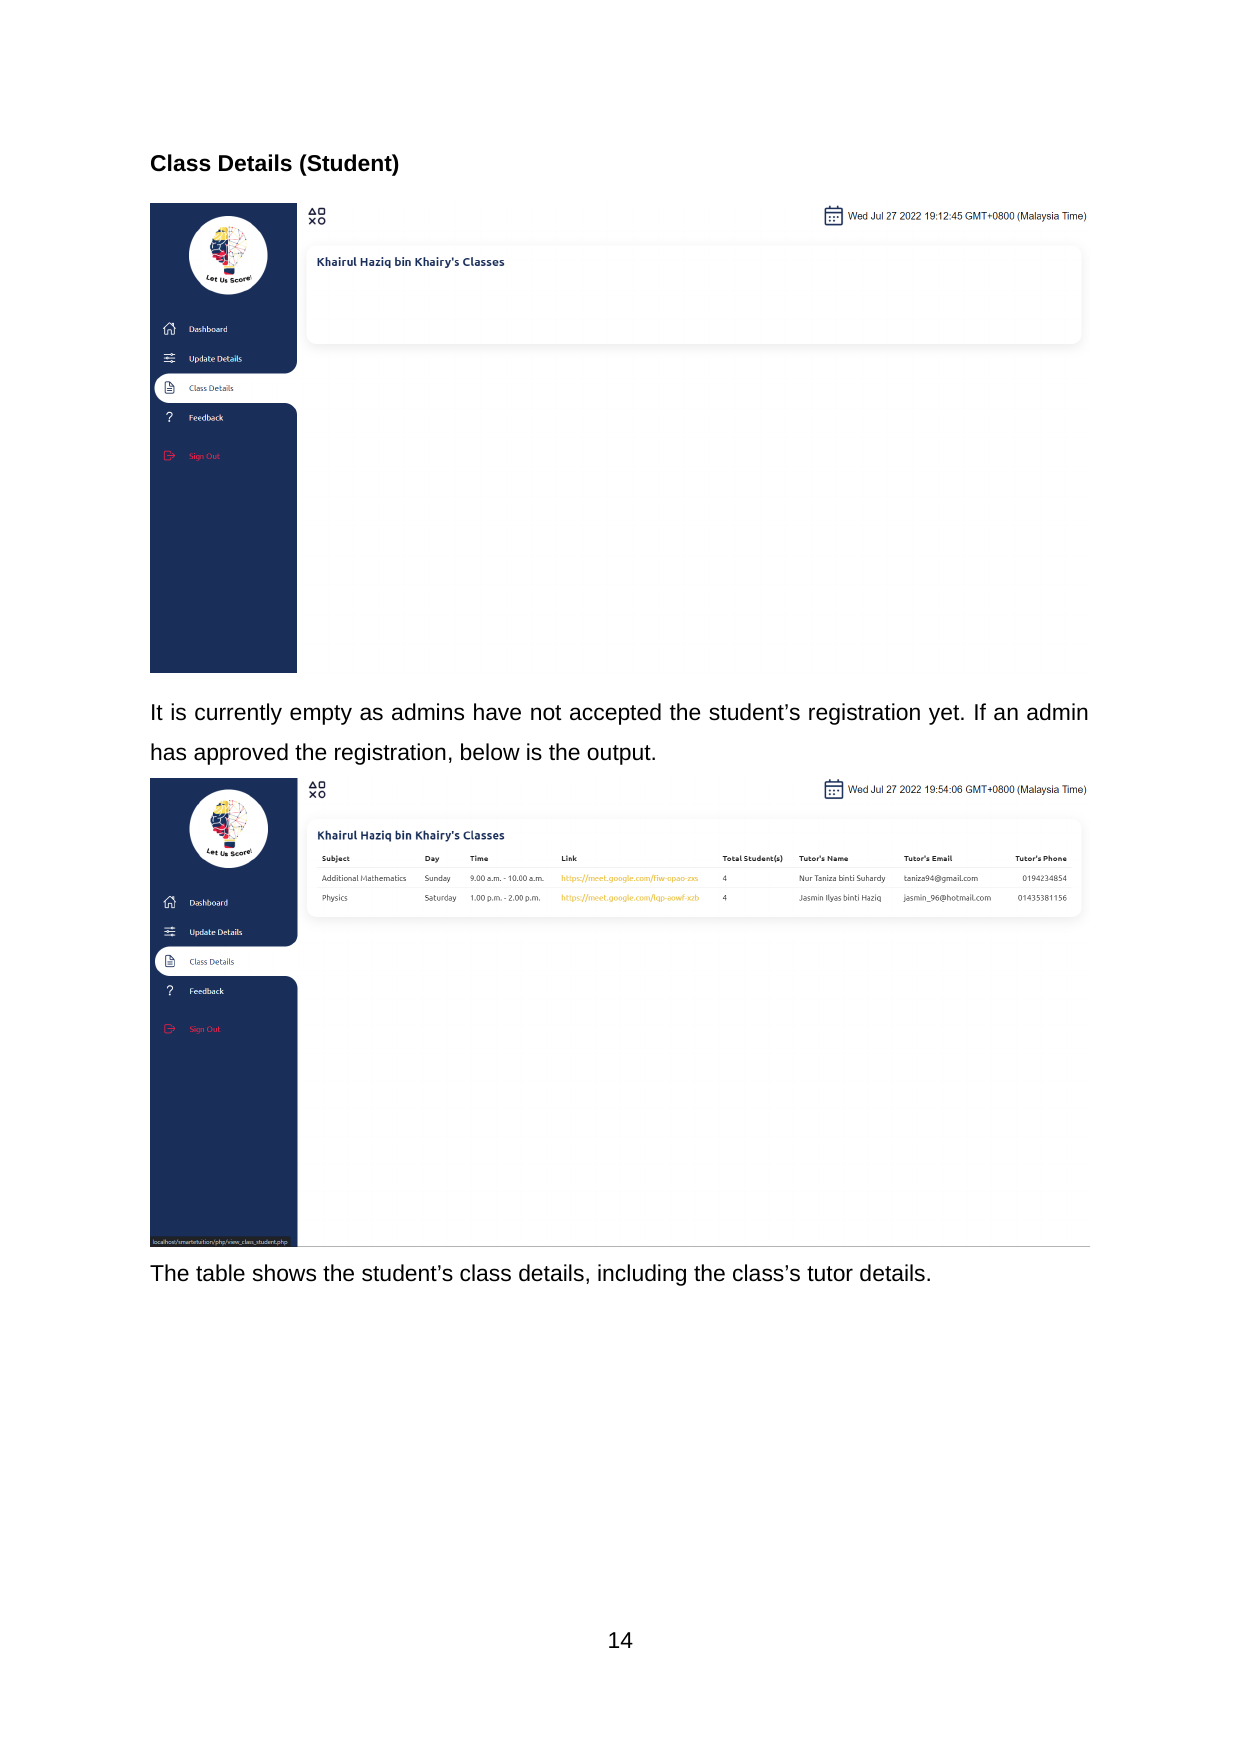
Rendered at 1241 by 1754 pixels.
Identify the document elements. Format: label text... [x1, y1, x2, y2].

picture [150, 203, 1091, 673]
text The table shows the student’s class details, including the class’s tutor details. [150, 1260, 1090, 1286]
text Class Details (Student) [150, 150, 1090, 176]
text It is currently empty as admins have not accepted the student’s registration yet. If an admin has approved the registration, below is the output. [150, 699, 1090, 765]
picture [150, 778, 1091, 1247]
